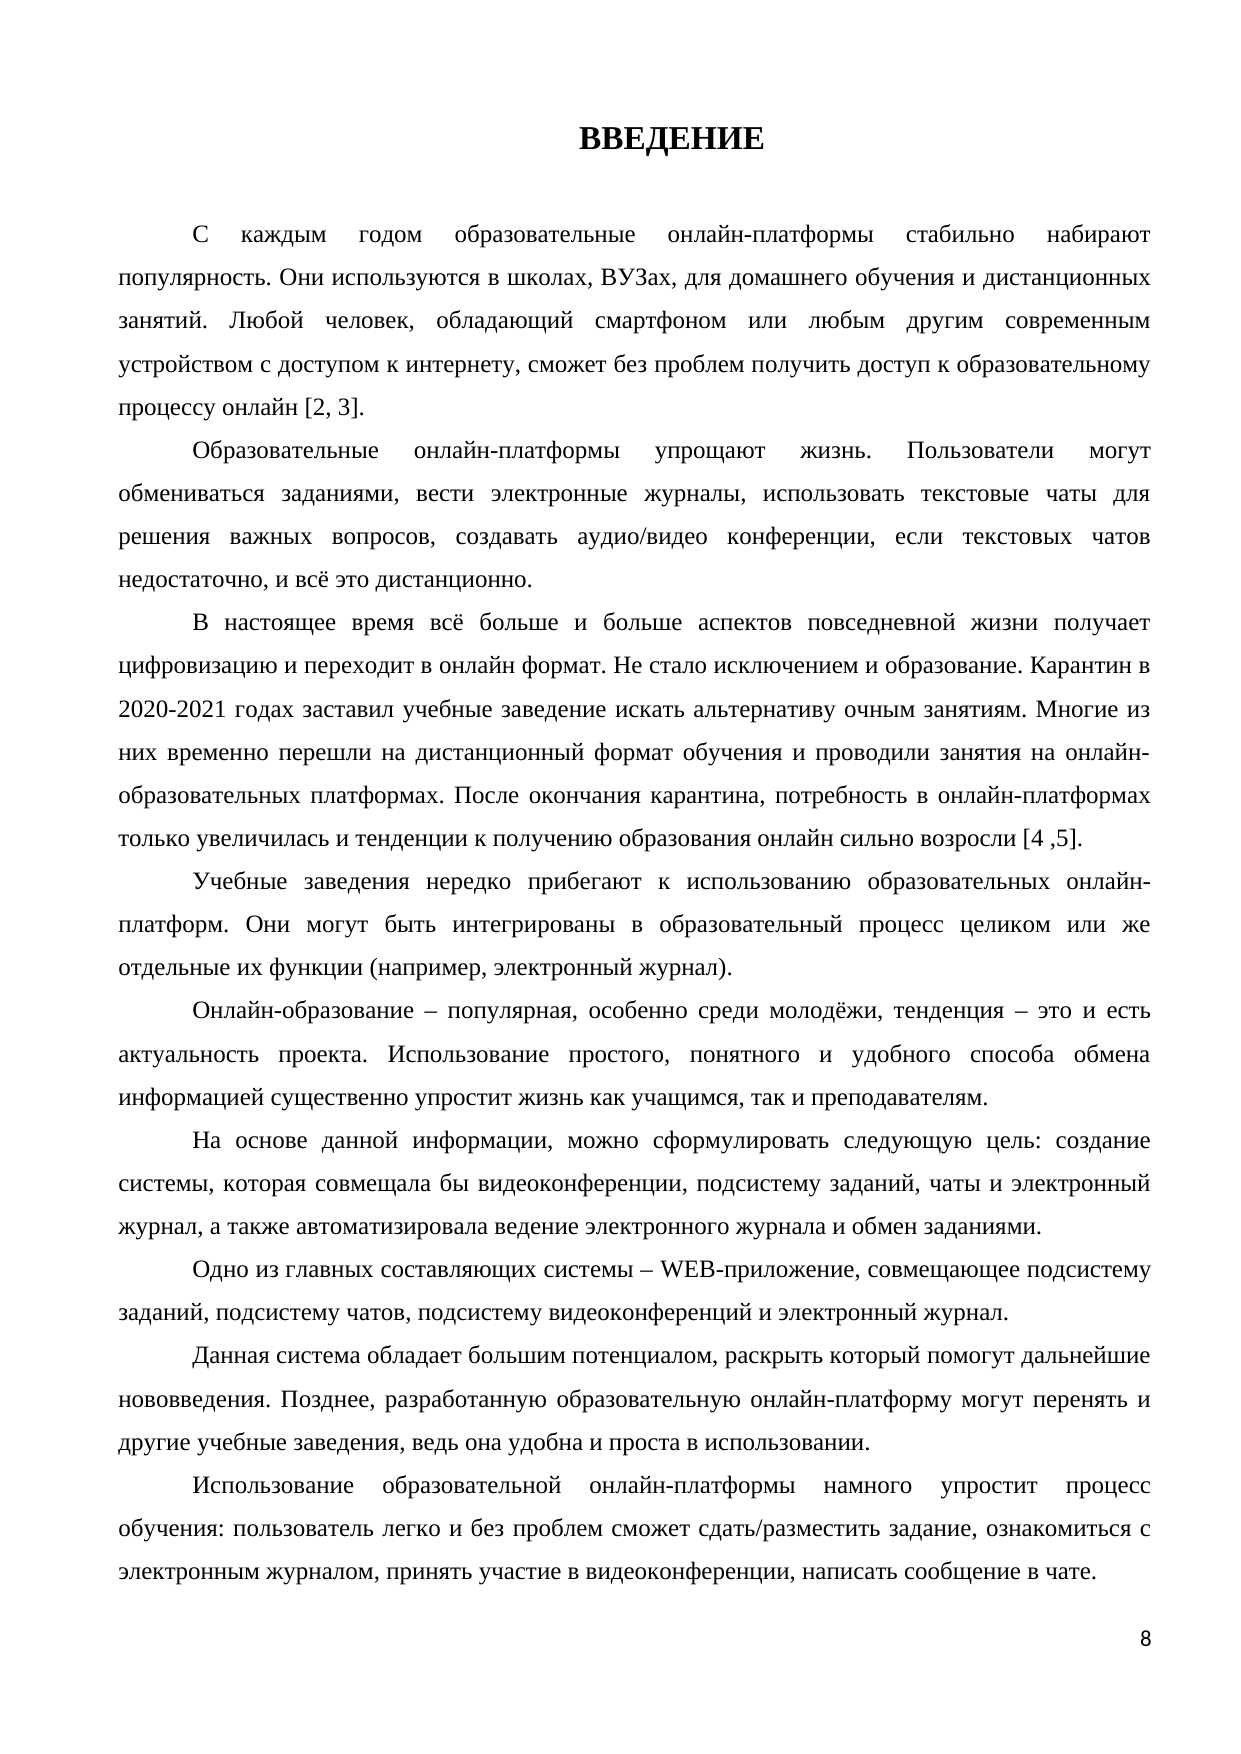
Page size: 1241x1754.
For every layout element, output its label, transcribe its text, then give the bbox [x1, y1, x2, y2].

text Онлайн-образование – популярная, особенно среди молодёжи, тенденция – это и есть актуальность проекта. Использование простого, понятного и удобного способа обмена информацией существенно упростит жизнь как учащимся, так и преподавателям. [118, 996, 1152, 1111]
text Учебные заведения нередко прибегают к использованию образовательных онлайн-платформ. Они могут быть интегрированы в образовательный процесс целиком или же отдельные их функции (например, электронный журнал). [118, 866, 1152, 981]
text Образовательные онлайн-платформы упрощают жизнь. Пользователи могут обмениваться заданиями, вести электронные журналы, использовать текстовые чаты для решения важных вопросов, создавать аудио/видео конференции, если текстовых чатов недостаточно, и всё это дистанционно. [118, 435, 1152, 593]
text Данная система обладает большим потенциалом, раскрыть который помогут дальнейшие нововведения. Позднее, разработанную образовательную онлайн-платформу могут перенять и другие учебные заведения, ведь она удобна и проста в использовании. [118, 1341, 1152, 1456]
text В настоящее время всё больше и больше аспектов повседневной жизни получает цифровизацию и переходит в онлайн формат. Не стало исключением и образование. Карантин в 2020-2021 годах заставил учебные заведение искать альтернативу очным занятиям. Многие из них временно перешли на дистанционный формат обучения и проводили занятия на онлайн-образовательных платформах. После окончания карантина, потребность в онлайн-платформах только увеличилась и тенденции к получению образования онлайн сильно возросли [4 ,5]. [118, 607, 1152, 852]
text Одно из главных составляющих системы – WEB-приложение, совмещающее подсистему заданий, подсистему чатов, подсистему видеоконференций и электронный журнал. [118, 1254, 1152, 1326]
text ВВЕДЕНИЕ [118, 118, 1152, 156]
text На основе данной информации, можно сформулировать следующую цель: создание системы, которая совмещала бы видеоконференции, подсистему заданий, чаты и электронный журнал, а также автоматизировала ведение электронного журнала и обмен заданиями. [118, 1125, 1152, 1240]
text С каждым годом образовательные онлайн-платформы стабильно набирают популярность. Они используются в школах, ВУЗах, для домашнего обучения и дистанционных занятий. Любой человек, обладающий смартфоном или любым другим современным устройством с доступом к интернету, сможет без проблем получить доступ к образовательному процессу онлайн [2, 3]. [118, 219, 1152, 421]
text Использование образовательной онлайн-платформы намного упростит процесс обучения: пользователь легко и без проблем сможет сдать/разместить задание, ознакомиться с электронным журналом, принять участие в видеоконференции, написать сообщение в чате. [118, 1470, 1152, 1585]
